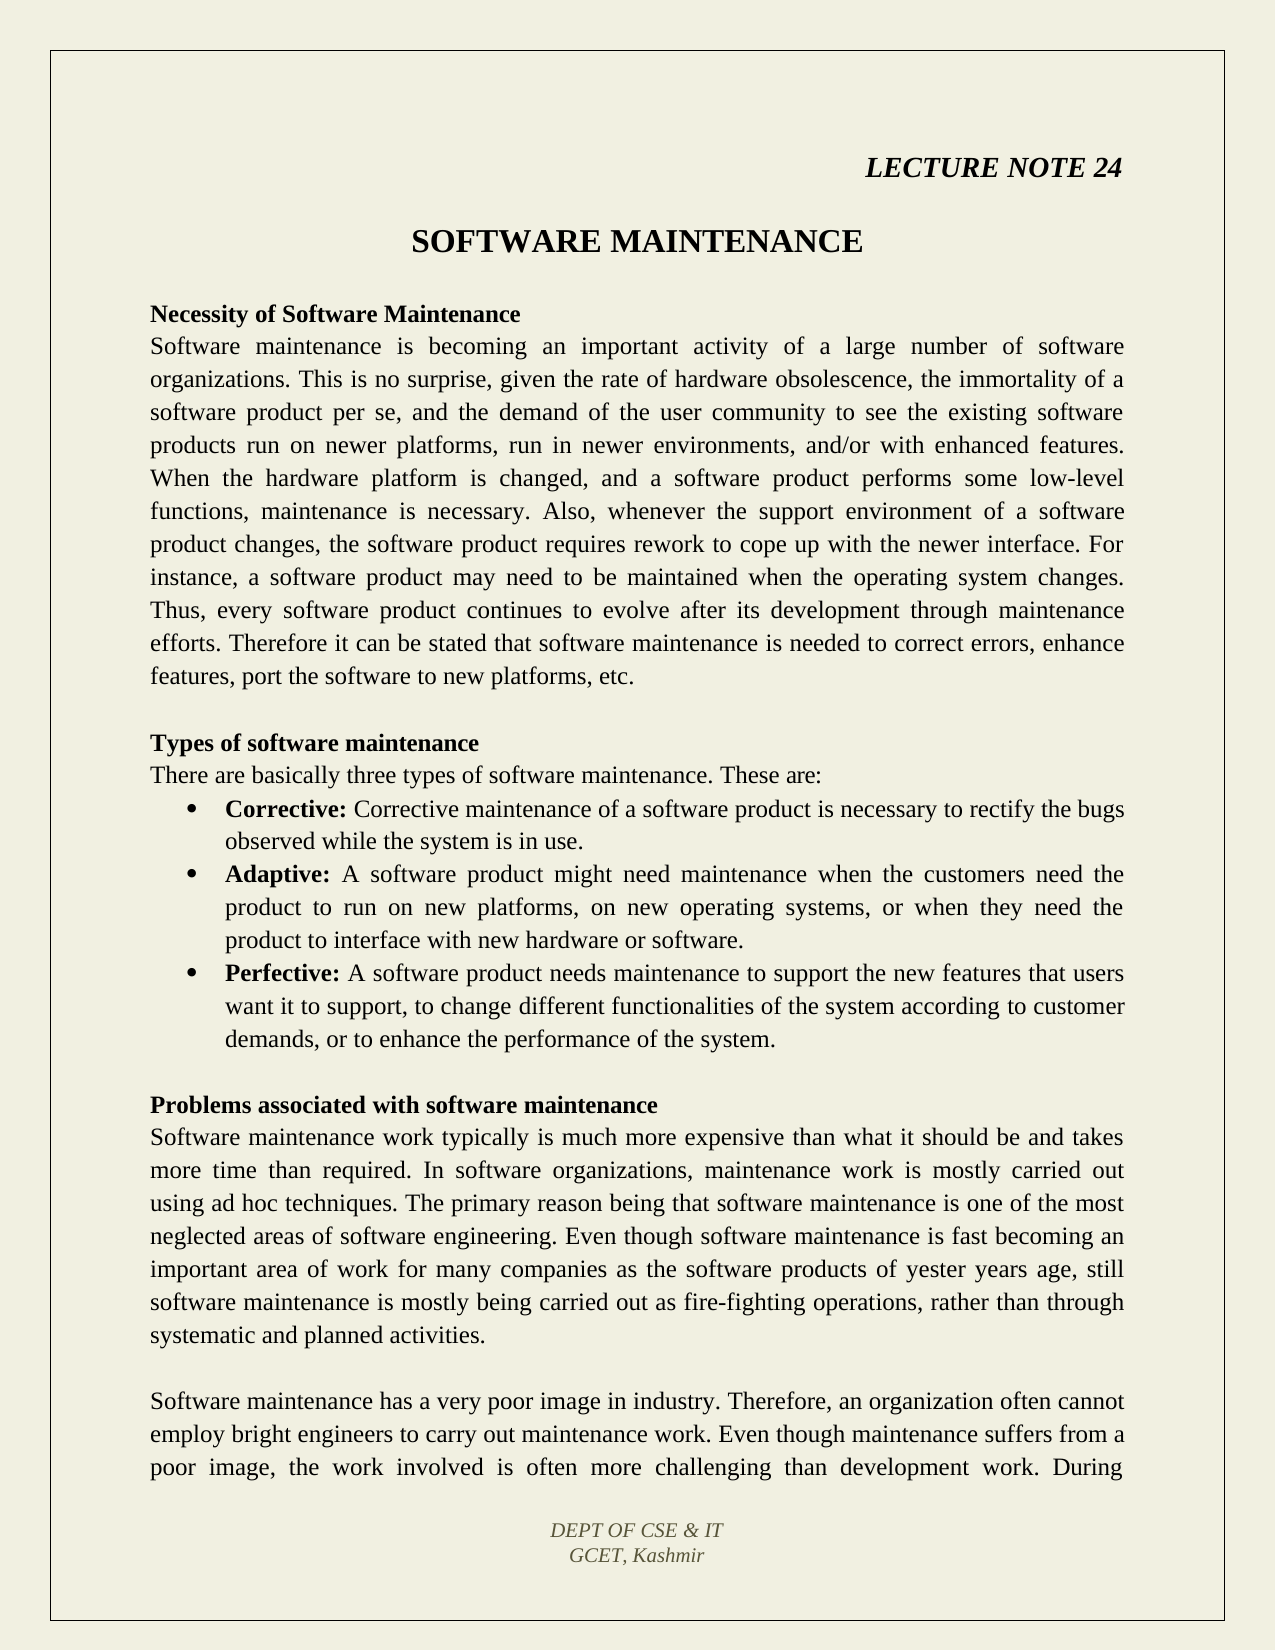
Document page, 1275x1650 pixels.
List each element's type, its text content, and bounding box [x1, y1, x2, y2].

text LECTURE NOTE 24 [112, 150, 1126, 183]
list Adaptive: A software product might need maintenance when the customers need the product to run on new platforms, on new operating systems, or when they need the product to interface with new hardware or software. [187, 859, 1125, 953]
list Perfective: A software product needs maintenance to support the new features that users want it to support, to change different functionalities of the system according to customer demands, or to enhance the performance of the system. [187, 958, 1125, 1052]
text GCET, Kashmir [113, 1542, 1162, 1567]
text Software maintenance work typically is much more expensive than what it should be and takes more time than required. In software organizations, maintenance work is mostly carried out using ad hoc techniques. The primary reason being that software maintenance is one of the most neglected areas of software engineering. Even though software maintenance is fast becoming an important area of work for many companies as the software products of yester years age, still software maintenance is mostly being carried out as fire-fighting operations, rather than through systematic and planned activities. [150, 1122, 1125, 1349]
subtitle Types of software maintenance [150, 728, 1162, 757]
list Corrective: Corrective maintenance of a software product is necessary to rectify the bugs observed while the system is in use. [187, 794, 1125, 855]
subtitle Problems associated with software maintenance [150, 1090, 1162, 1118]
text Software maintenance is becoming an important activity of a large number of software organizations. This is no surprise, given the rate of hardware obsolescence, the immortality of a software product per se, and the demand of the user community to see the existing software products run on newer platforms, run in newer environments, and/or with enhanced features. When the hardware platform is changed, and a software product performs some low-level functions, maintenance is necessary. Also, whenever the support environment of a software product changes, the software product requires rework to cope up with the newer interface. For instance, a software product may need to be maintained when the operating system changes. Thus, every software product continues to evolve after its development through maintenance efforts. Therefore it can be stated that software maintenance is needed to correct errors, enhance features, port the software to new platforms, etc. [150, 331, 1126, 690]
text DEPT OF CSE & IT [112, 1518, 1162, 1542]
text There are basically three types of software maintenance. These are: [150, 761, 1162, 789]
subtitle Necessity of Software Maintenance [150, 299, 1162, 327]
text Software maintenance has a very poor image in industry. Therefore, an organization often cannot employ bright engineers to carry out maintenance work. Even though maintenance suffers from a poor image, the work involved is often more challenging than development work. During [150, 1386, 1125, 1481]
subtitle SOFTWARE MAINTENANCE [112, 222, 1162, 260]
